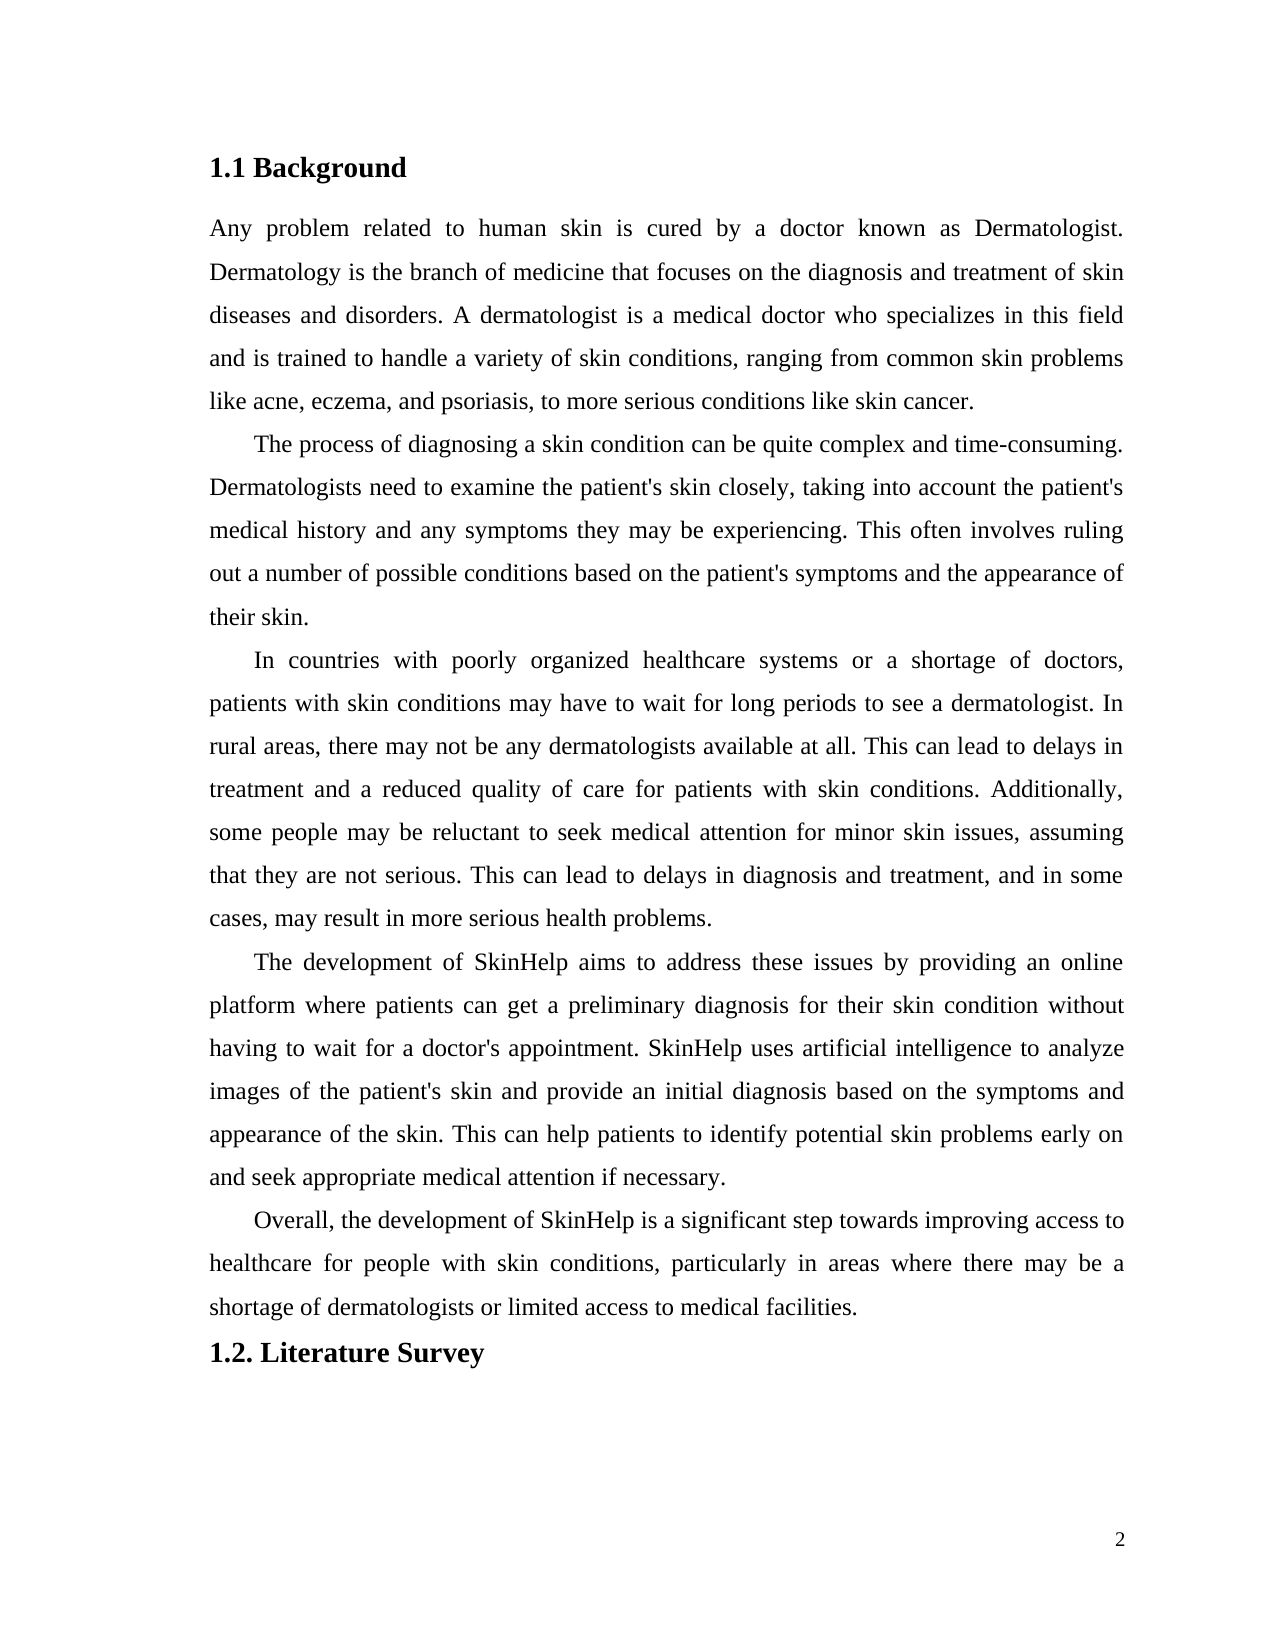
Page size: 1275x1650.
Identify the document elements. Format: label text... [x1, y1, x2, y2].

text In countries with poorly organized healthcare systems or a shortage of doctors, patients with skin conditions may have to wait for long periods to see a dermatologist. In rural areas, there may not be any dermatologists available at all. This can lead to delays in treatment and a reduced quality of care for patients with skin conditions. Additionally, some people may be reluctant to seek medical attention for minor skin issues, assuming that they are not serious. This can lead to delays in diagnosis and treatment, and in some cases, may result in more serious health problems. [209, 645, 1125, 932]
text Overall, the development of SkinHelp is a significant step towards improving access to healthcare for people with skin conditions, particularly in areas where there may be a shortage of dermatologists or limited access to medical facilities. [209, 1205, 1125, 1320]
text 1.2. Literature Survey [209, 1335, 1125, 1368]
text Any problem related to human skin is cured by a doctor known as Dermatologist. Dermatology is the branch of medicine that focuses on the diagnosis and treatment of skin diseases and disorders. A dermatologist is a medical doctor who specializes in this field and is trained to handle a variety of skin conditions, ranging from common skin problems like acne, eczema, and psoriasis, to more serious conditions like skin cancer. [209, 213, 1125, 415]
text The process of diagnosing a skin condition can be quite complex and time-consuming. Dermatologists need to examine the patient's skin closely, taking into account the patient's medical history and any symptoms they may be experiencing. This often involves ruling out a number of possible conditions based on the patient's symptoms and the appearance of their skin. [209, 429, 1125, 630]
text 1.1 Background [209, 150, 1125, 183]
text The development of SkinHelp aims to address these issues by providing an online platform where patients can get a preliminary diagnosis for their skin condition without having to wait for a doctor's appointment. SkinHelp uses artificial intelligence to analyze images of the patient's skin and provide an initial diagnosis based on the symptoms and appearance of the skin. This can help patients to identify potential skin problems early on and seek appropriate medical attention if necessary. [209, 947, 1125, 1191]
